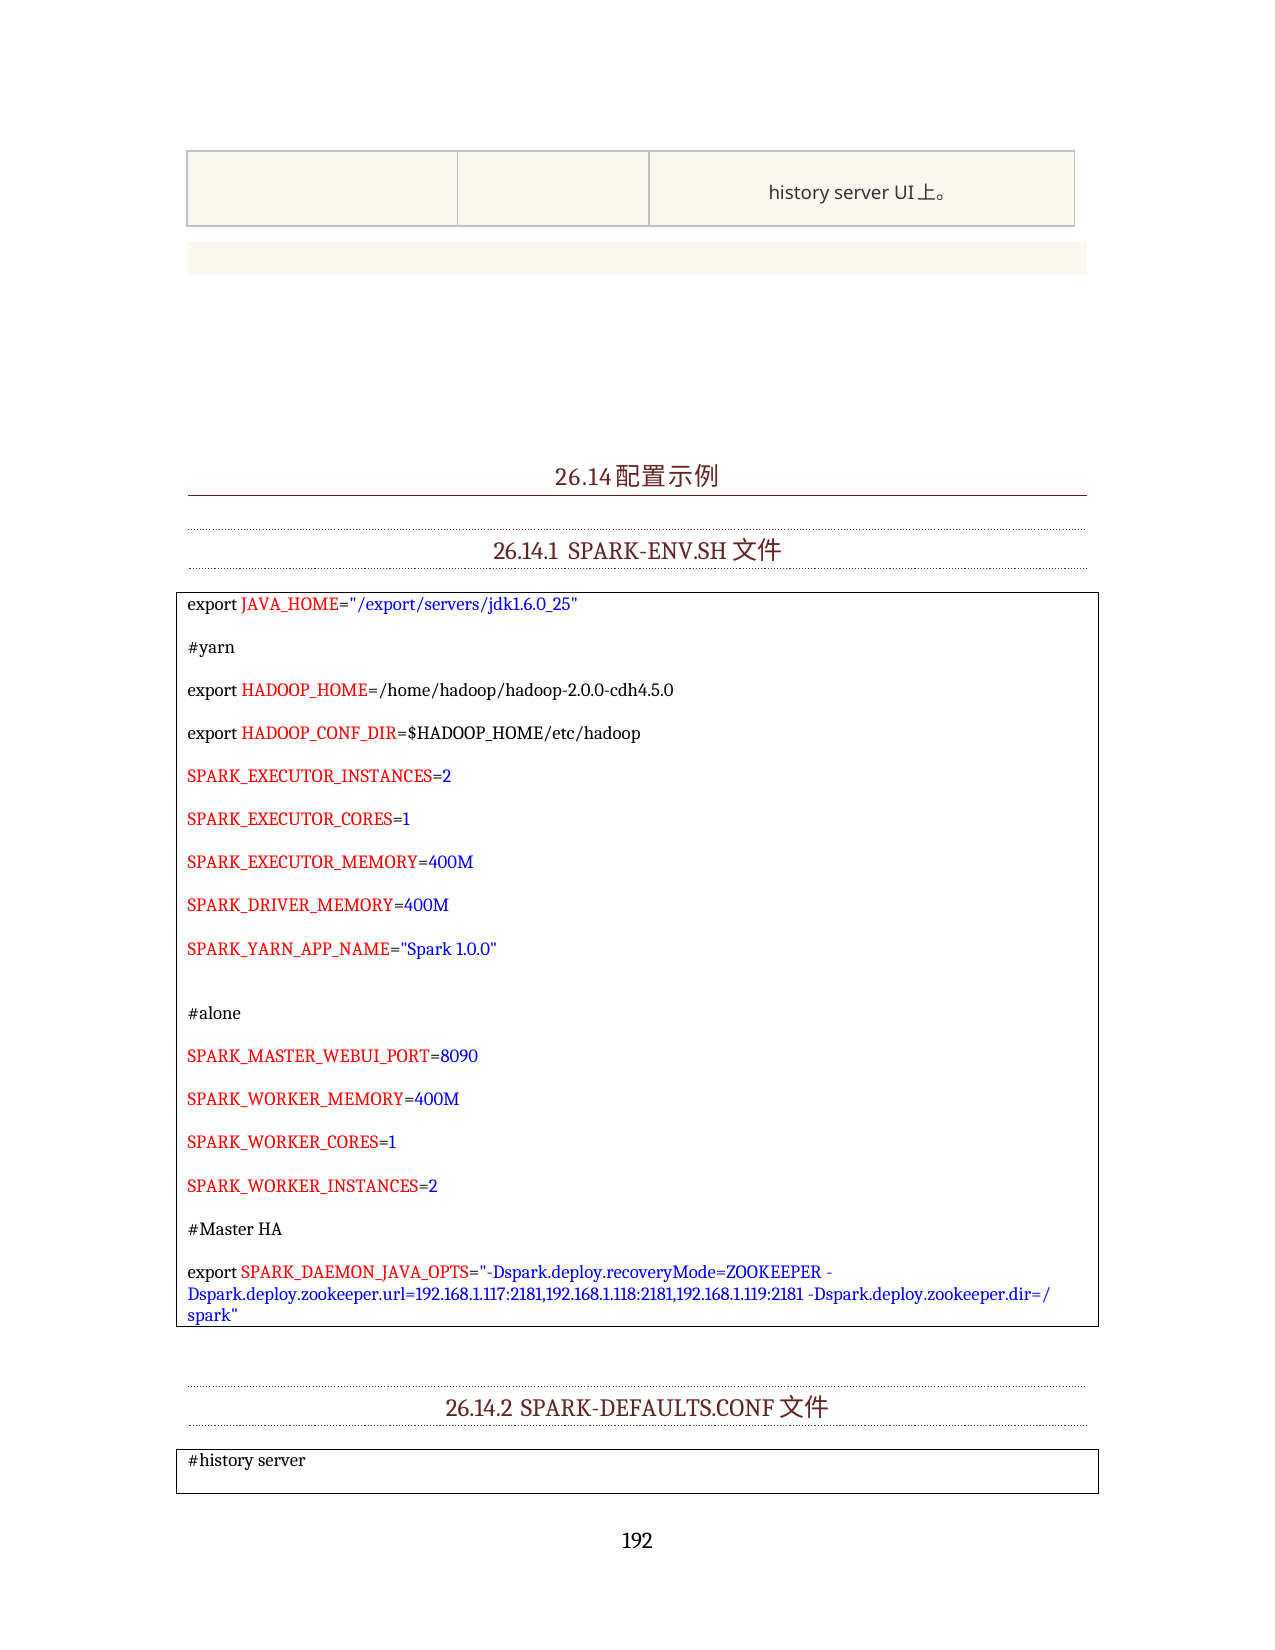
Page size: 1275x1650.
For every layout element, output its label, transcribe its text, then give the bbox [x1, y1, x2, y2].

subtitle spark-env.sh文件 [187, 529, 1087, 569]
subtitle 配置示例 [187, 457, 1087, 496]
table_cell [650, 152, 1074, 225]
table_cell [458, 152, 648, 225]
table_header export JAVA_HOME="/export/servers/jdk1.6.0_25" #yarn export HADOOP_HOME=/home/hadoop/hadoop-2.0.0-cdh4.5.0 export HADOOP_CONF_DIR=$HADOOP_HOME/etc/hadoop SPARK_EXECUTOR_INSTANCES=2 SPARK_EXECUTOR_CORES=1 SPARK_EXECUTOR_MEMORY=400M SPARK_DRIVER_MEMORY=400M SPARK_YARN_APP_NAME="Spark 1.0.0" #alone SPARK_MASTER_WEBUI_PORT=8090 SPARK_WORKER_MEMORY=400M SPARK_WORKER_CORES=1 SPARK_WORKER_INSTANCES=2 #Master HA export SPARK_DAEMON_JAVA_OPTS="-Dspark.deploy.recoveryMode=ZOOKEEPER -Dspark.deploy.zookeeper.url=192.168.1.117:2181,192.168.1.118:2181,192.168.1.119:2181 -Dspark.deploy.zookeeper.dir=/spark" [177, 593, 1098, 1326]
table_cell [188, 152, 457, 225]
subtitle spark-defaults.conf文件 [187, 1386, 1087, 1426]
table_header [177, 1450, 1098, 1493]
